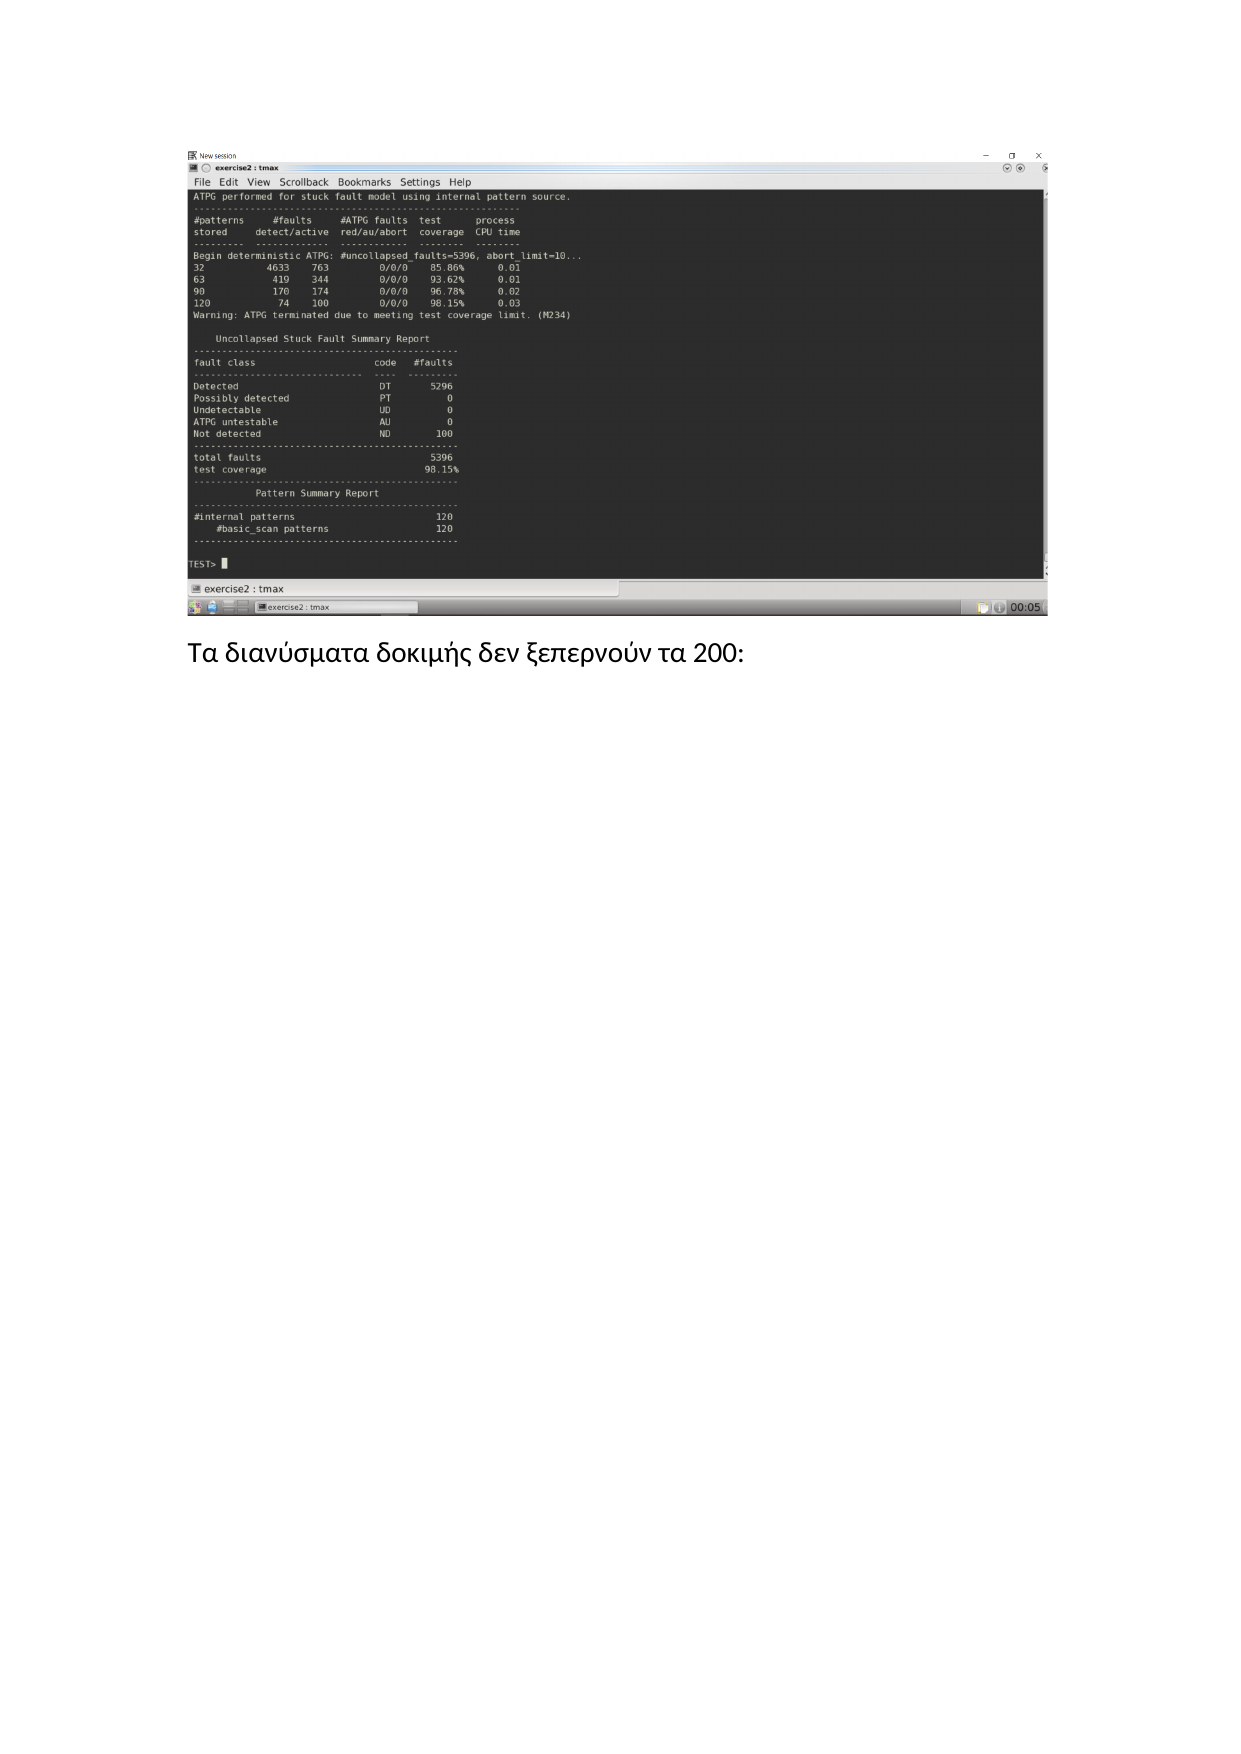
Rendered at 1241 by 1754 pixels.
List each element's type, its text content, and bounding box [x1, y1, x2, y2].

picture [187, 150, 1048, 616]
text Τα διανύσματα δοκιμής δεν ξεπερνούν τα 200: [187, 634, 1053, 669]
